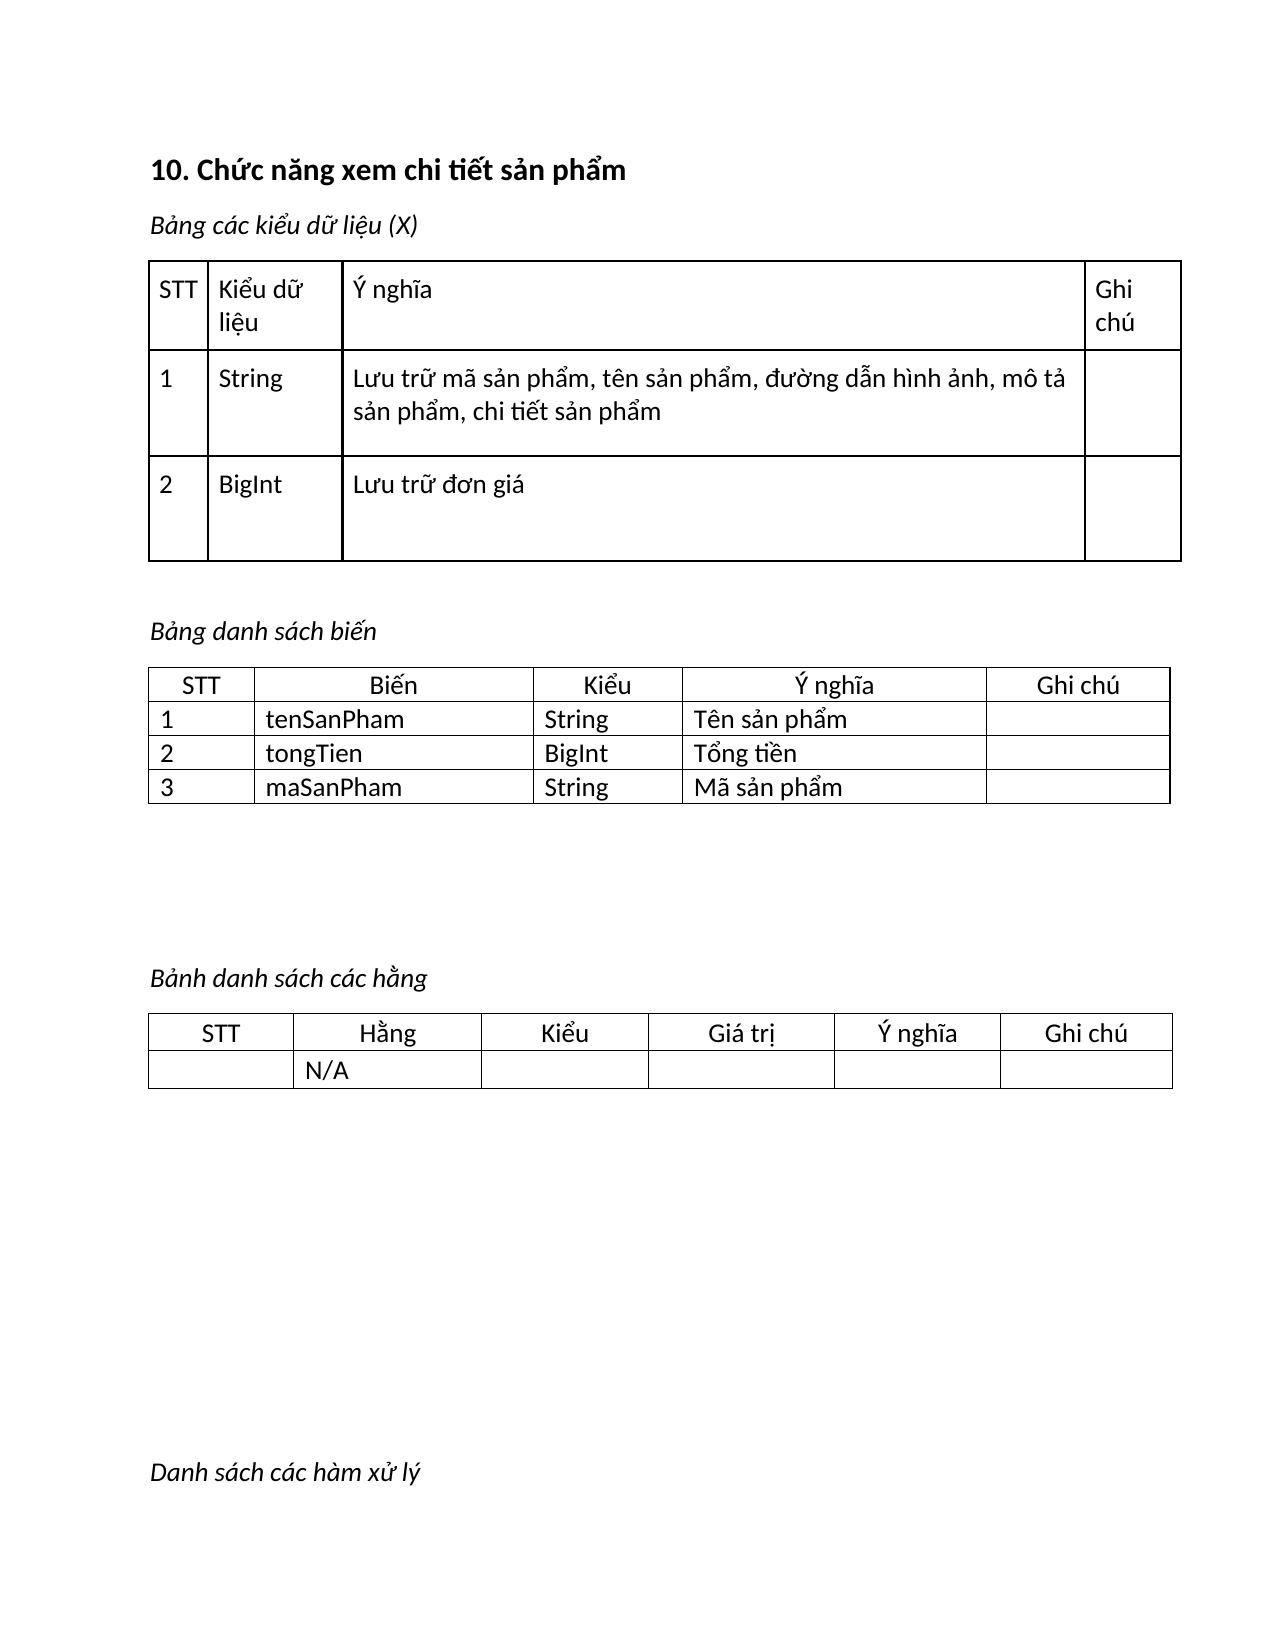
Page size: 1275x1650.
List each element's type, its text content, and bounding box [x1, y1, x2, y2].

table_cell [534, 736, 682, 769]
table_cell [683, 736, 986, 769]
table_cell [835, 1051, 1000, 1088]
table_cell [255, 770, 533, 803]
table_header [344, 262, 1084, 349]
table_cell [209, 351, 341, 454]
text 10. Chức năng xem chi tiết sản phẩm [150, 150, 1125, 188]
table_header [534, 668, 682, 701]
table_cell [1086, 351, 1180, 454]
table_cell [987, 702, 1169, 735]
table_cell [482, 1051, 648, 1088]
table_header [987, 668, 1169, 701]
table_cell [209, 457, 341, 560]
text Bảng danh sách biến [150, 614, 1125, 647]
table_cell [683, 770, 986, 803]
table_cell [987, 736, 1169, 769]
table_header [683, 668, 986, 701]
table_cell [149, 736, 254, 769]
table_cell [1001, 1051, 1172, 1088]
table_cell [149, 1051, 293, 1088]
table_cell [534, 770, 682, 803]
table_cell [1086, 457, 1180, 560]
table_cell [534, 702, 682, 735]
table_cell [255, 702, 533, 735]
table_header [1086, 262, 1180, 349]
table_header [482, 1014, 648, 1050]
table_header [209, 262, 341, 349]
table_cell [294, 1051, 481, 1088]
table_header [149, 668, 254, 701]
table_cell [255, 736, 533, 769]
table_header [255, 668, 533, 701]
text Danh sách các hàm xử lý [150, 1455, 1125, 1488]
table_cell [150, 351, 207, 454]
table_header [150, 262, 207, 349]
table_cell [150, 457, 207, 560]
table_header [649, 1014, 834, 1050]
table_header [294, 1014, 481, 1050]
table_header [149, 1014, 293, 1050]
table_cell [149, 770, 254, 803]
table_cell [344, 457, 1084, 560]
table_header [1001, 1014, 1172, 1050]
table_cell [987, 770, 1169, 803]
text Bảnh danh sách các hằng [150, 961, 1125, 994]
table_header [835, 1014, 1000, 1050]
text Bảng các kiểu dữ liệu (X) [150, 208, 1125, 241]
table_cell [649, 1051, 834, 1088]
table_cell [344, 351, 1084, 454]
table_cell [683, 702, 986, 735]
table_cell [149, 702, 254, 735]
